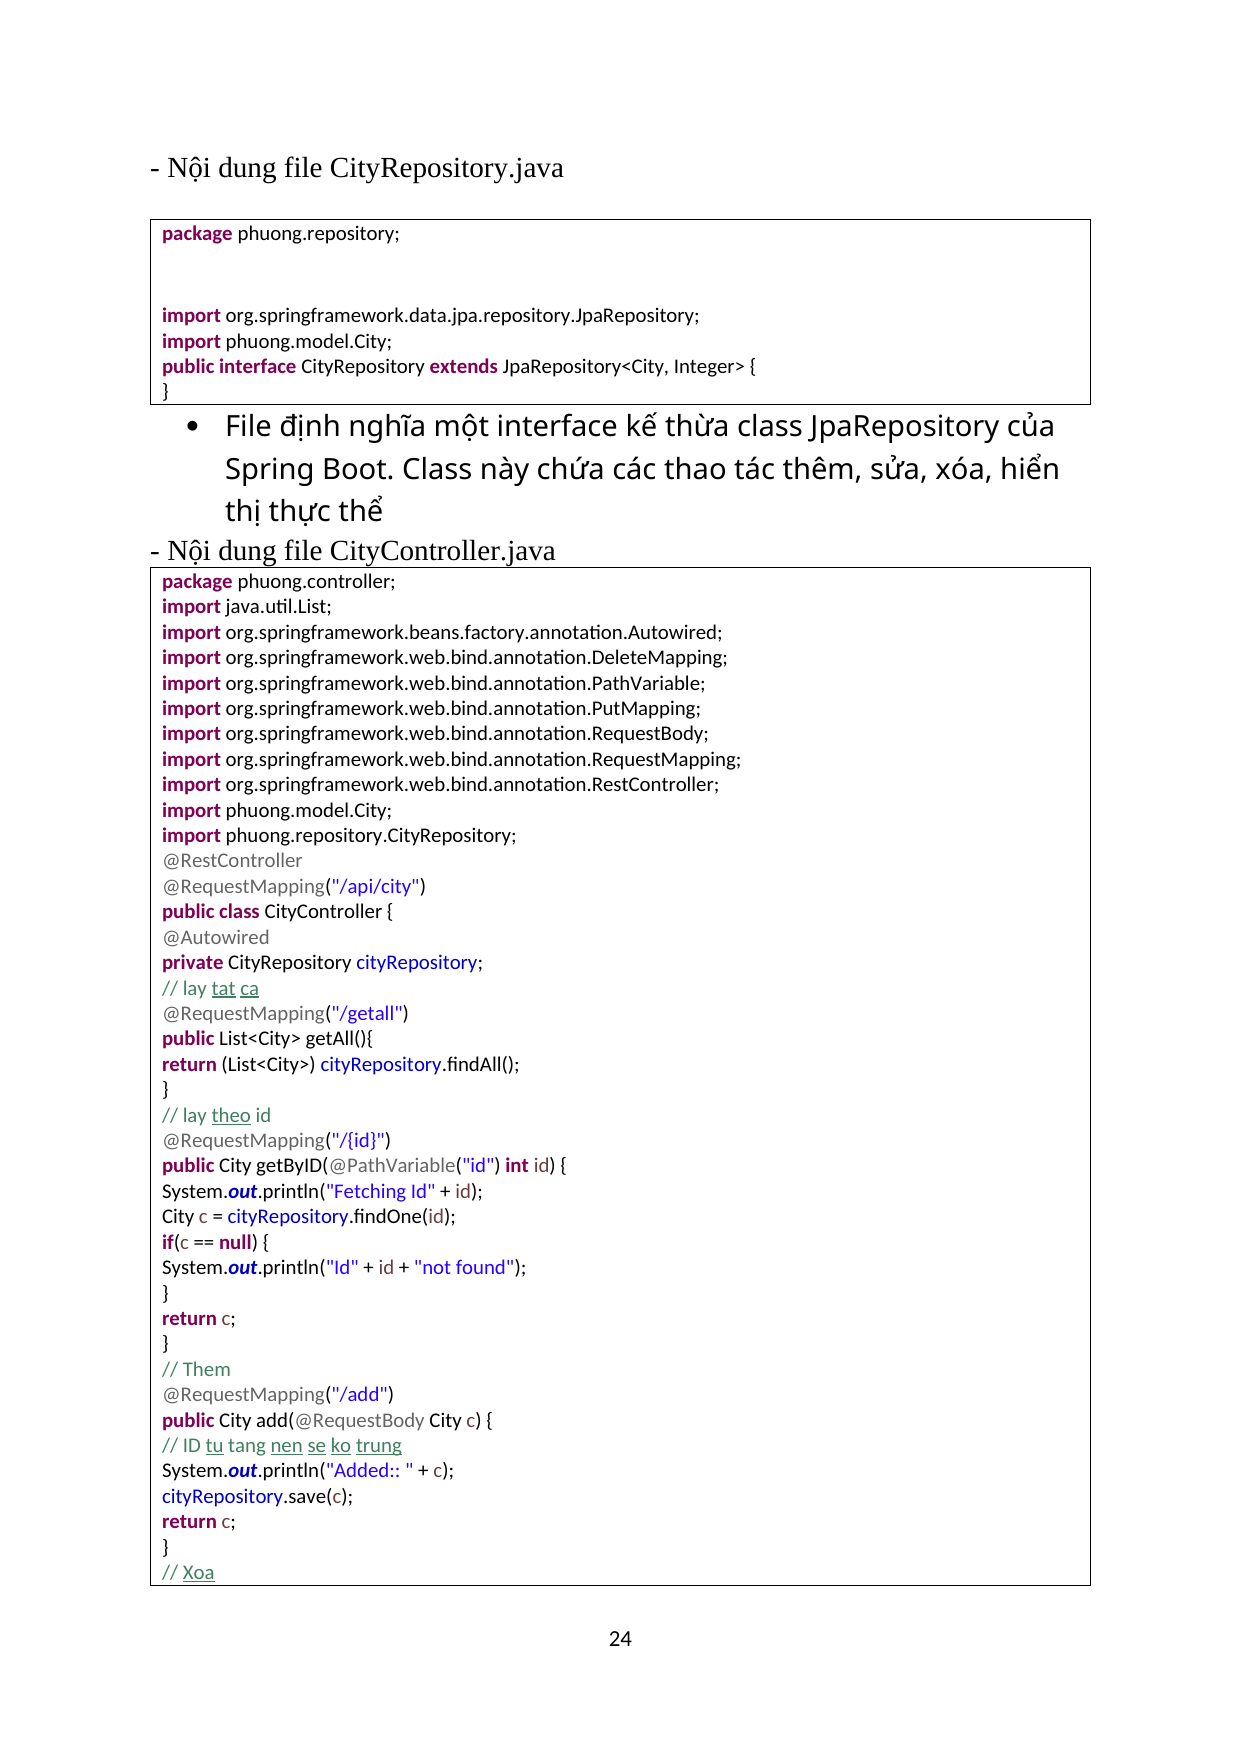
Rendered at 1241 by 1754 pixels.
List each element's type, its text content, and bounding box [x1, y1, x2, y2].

text - Nội dung file CityController.java [150, 533, 1090, 567]
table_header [151, 568, 1090, 1585]
list File định nghĩa một interface kế thừa class JpaRepository của Spring Boot. Class này chứa các thao tác thêm, sửa, xóa, hiển thị thực thể [187, 405, 1090, 530]
text - Nội dung file CityRepository.java [150, 150, 1090, 183]
table_header package phuong.repository; import org.springframework.data.jpa.repository.JpaRepository; import phuong.model.City; public interface CityRepository extends JpaRepository<City, Integer> { } [151, 220, 1090, 404]
